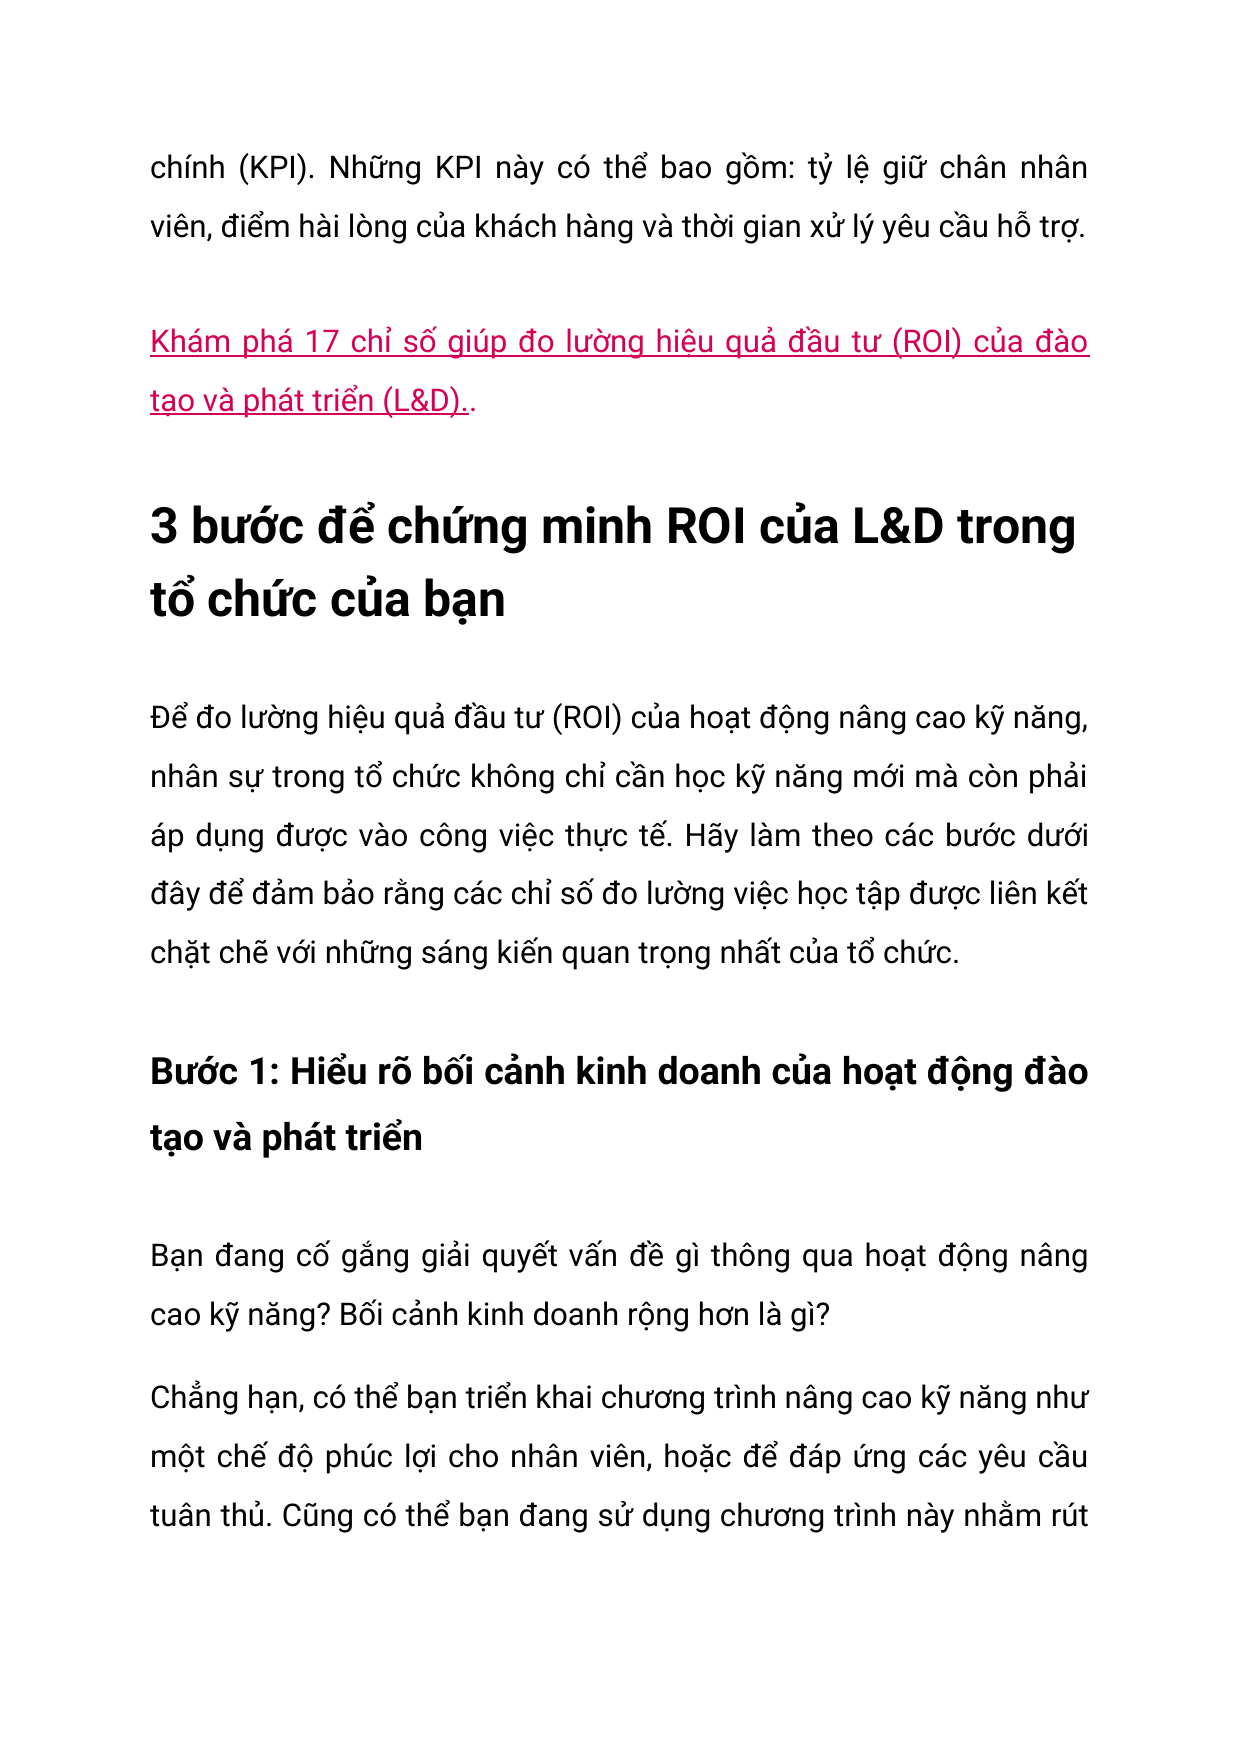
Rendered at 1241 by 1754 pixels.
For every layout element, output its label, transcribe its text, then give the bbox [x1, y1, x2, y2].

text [150, 150, 1090, 245]
text Để đo lường hiệu quả đầu tư (ROI) của hoạt động nâng cao kỹ năng, nhân sự trong tổ chức không chỉ cần học kỹ năng mới mà còn phải áp dụng được vào công việc thực tế. Hãy làm theo các bước dưới đây để đảm bảo rằng các chỉ số đo lường việc học tập được liên kết chặt chẽ với những sáng kiến quan trọng nhất của tổ chức. [150, 700, 1090, 971]
text Khám phá 17 chỉ số giúp đo lường hiệu quả đầu tư (ROI) của đào tạo và phát triển (L&D).. [150, 357, 1090, 419]
text Khám phá 17 chỉ số giúp đo lường hiệu quả đầu tư (ROI) của đào tạo và phát triển (L&D).. [150, 323, 1090, 355]
subtitle Bước 1: Hiểu rõ bối cảnh kinh doanh của hoạt động đào tạo và phát triển [150, 1049, 1090, 1159]
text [150, 1380, 1090, 1534]
subtitle 3 bước để chứng minh ROI của L&D trong tổ chức của bạn [150, 497, 1090, 629]
text Bạn đang cố gắng giải quyết vấn đề gì thông qua hoạt động nâng cao kỹ năng? Bối cảnh kinh doanh rộng hơn là gì? [150, 1237, 1090, 1333]
